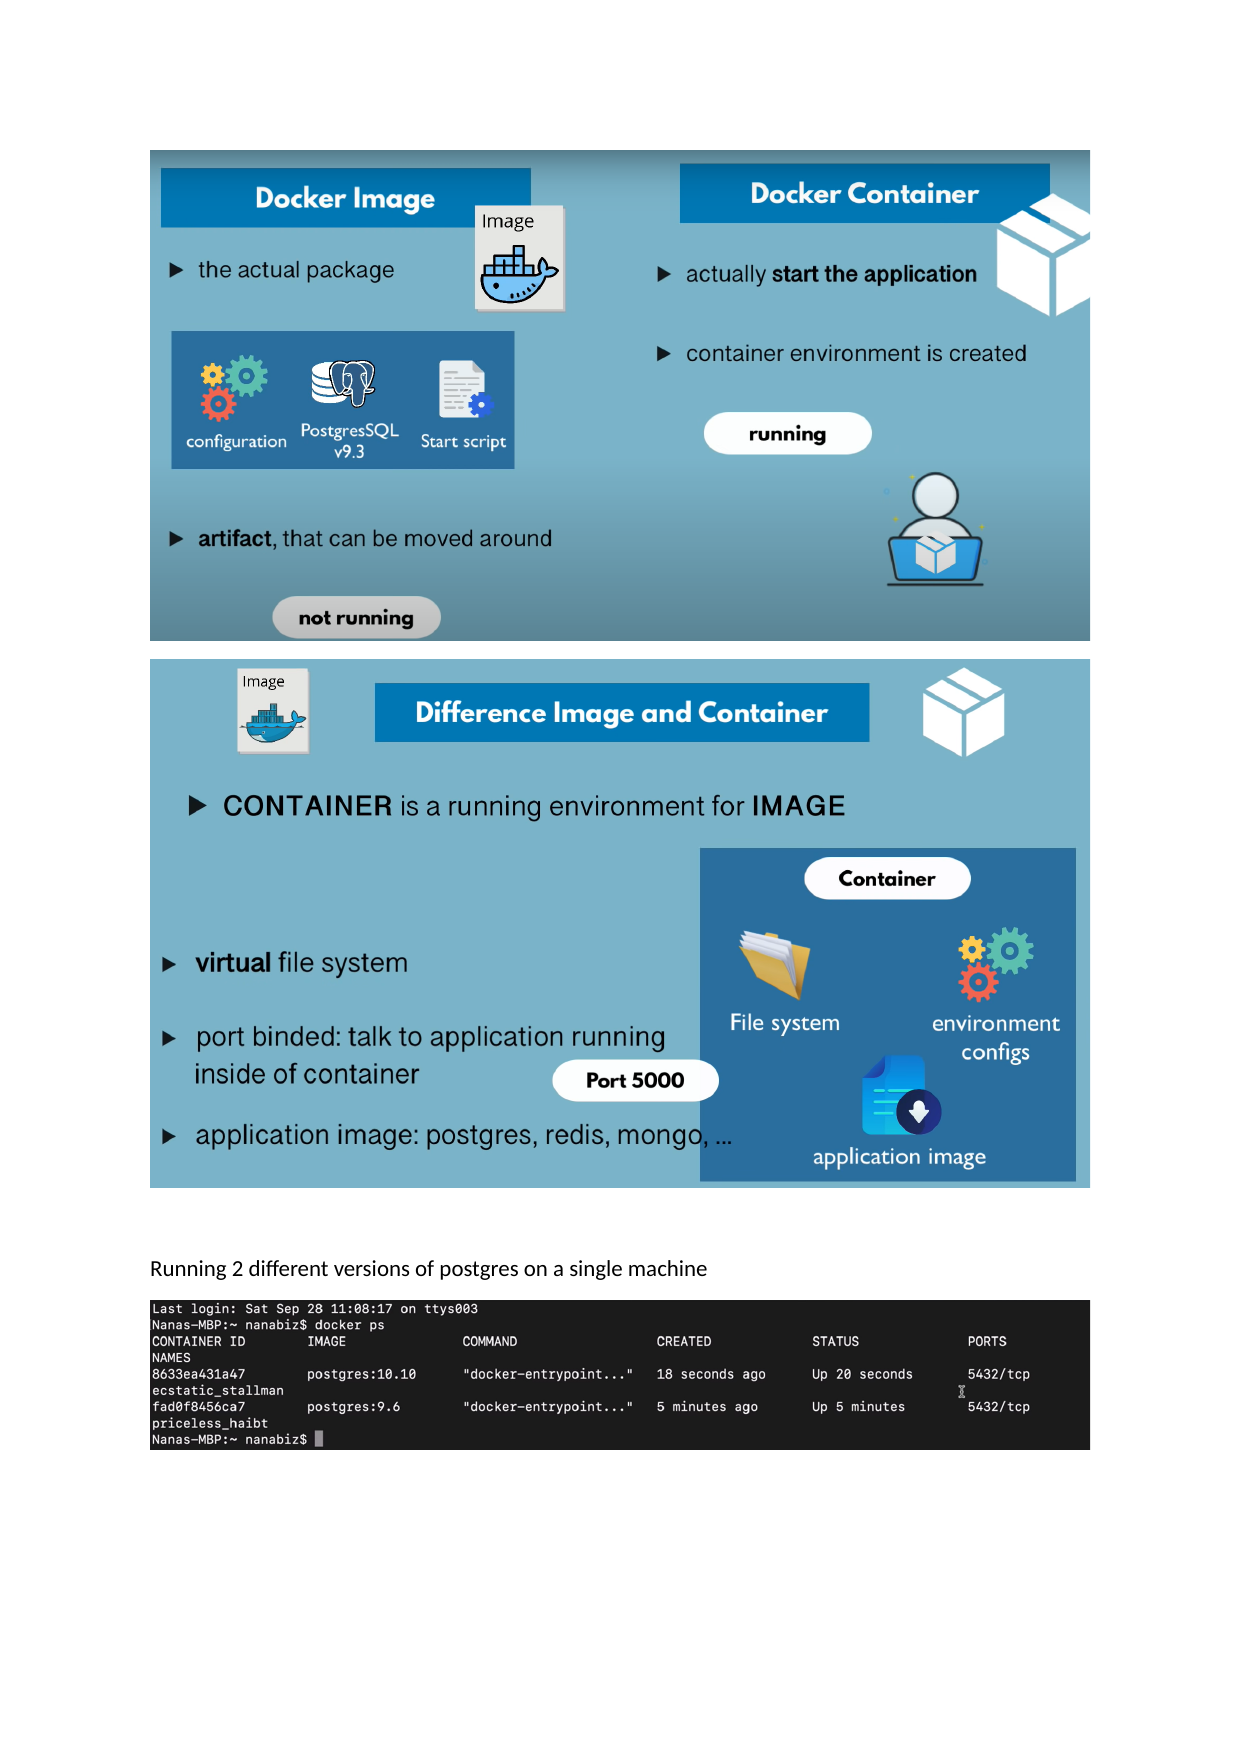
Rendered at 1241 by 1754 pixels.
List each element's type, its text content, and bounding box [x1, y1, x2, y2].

text Running 2 different versions of postgres on a single machine [150, 1254, 1090, 1282]
picture [150, 1300, 1091, 1450]
picture [150, 659, 1091, 1188]
picture [150, 150, 1091, 641]
